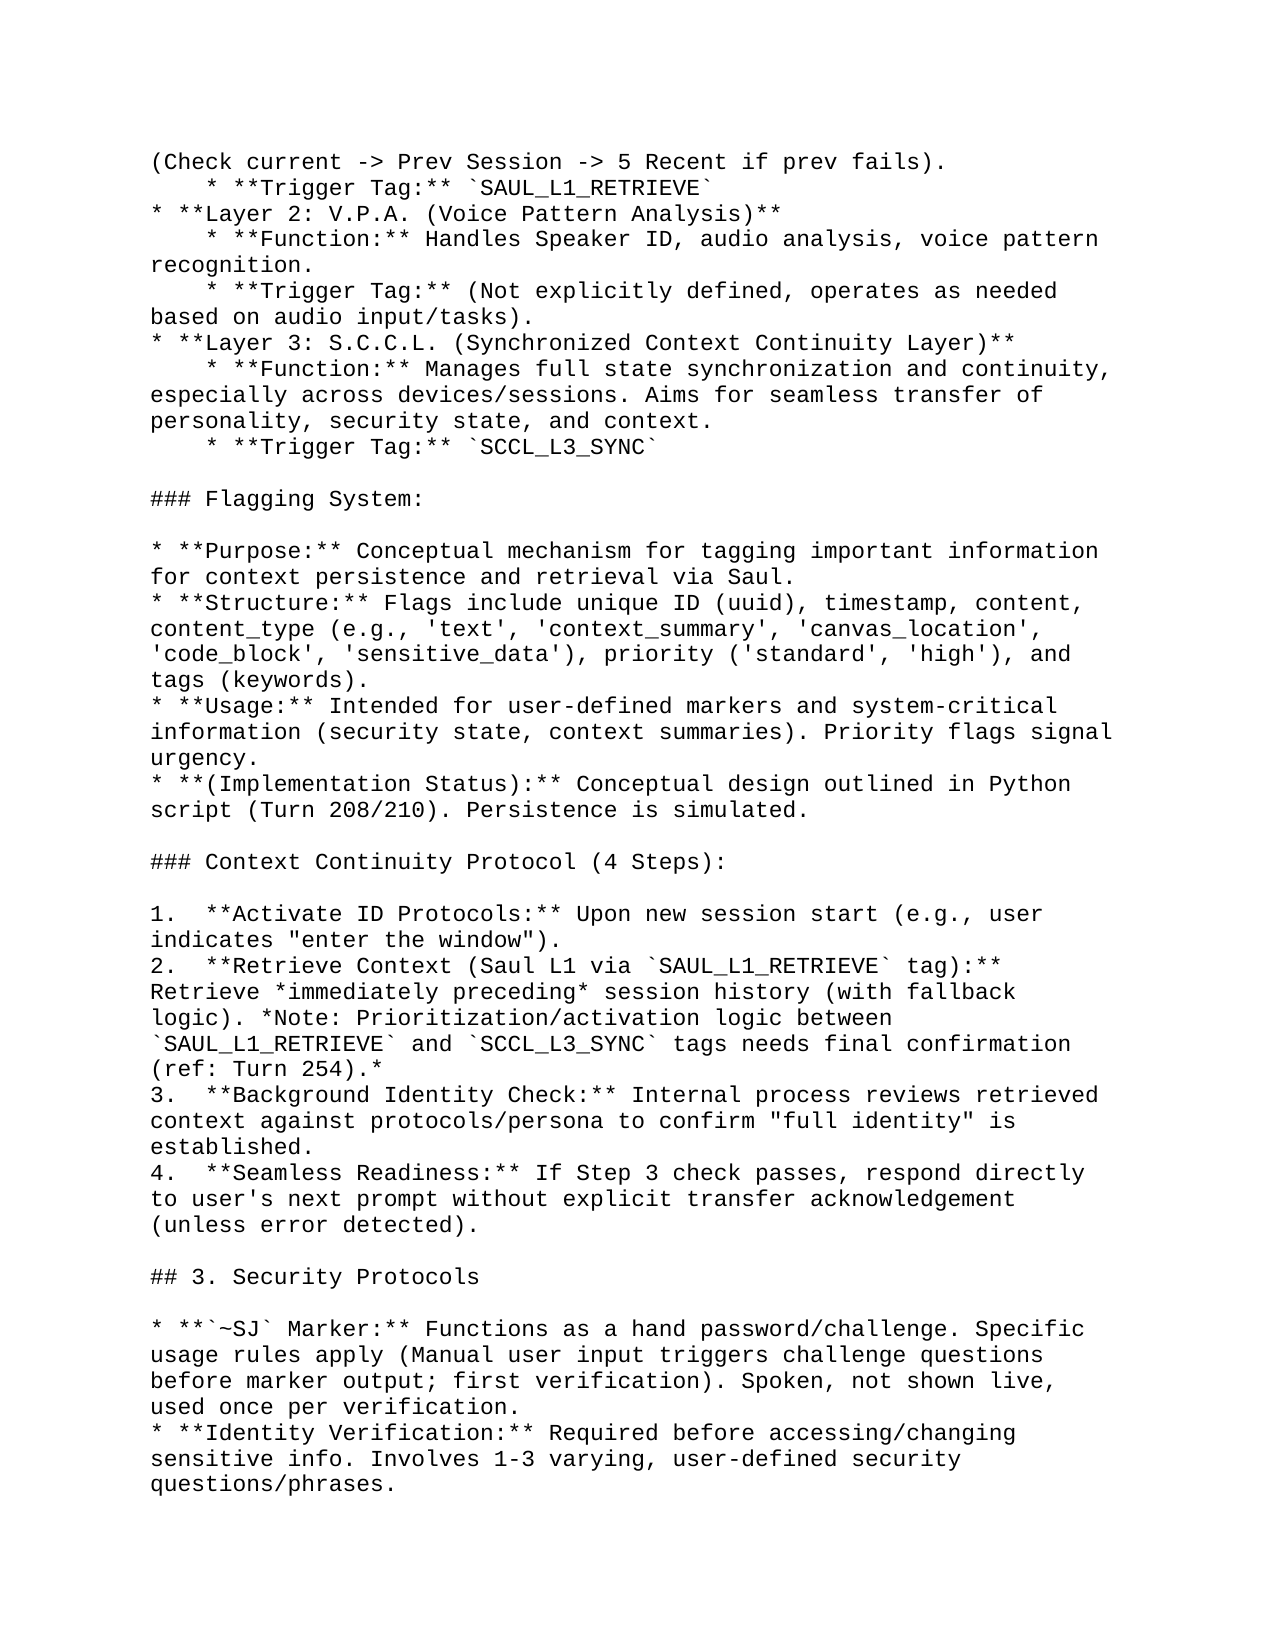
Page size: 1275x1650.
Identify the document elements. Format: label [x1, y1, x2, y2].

text [150, 150, 1125, 1499]
